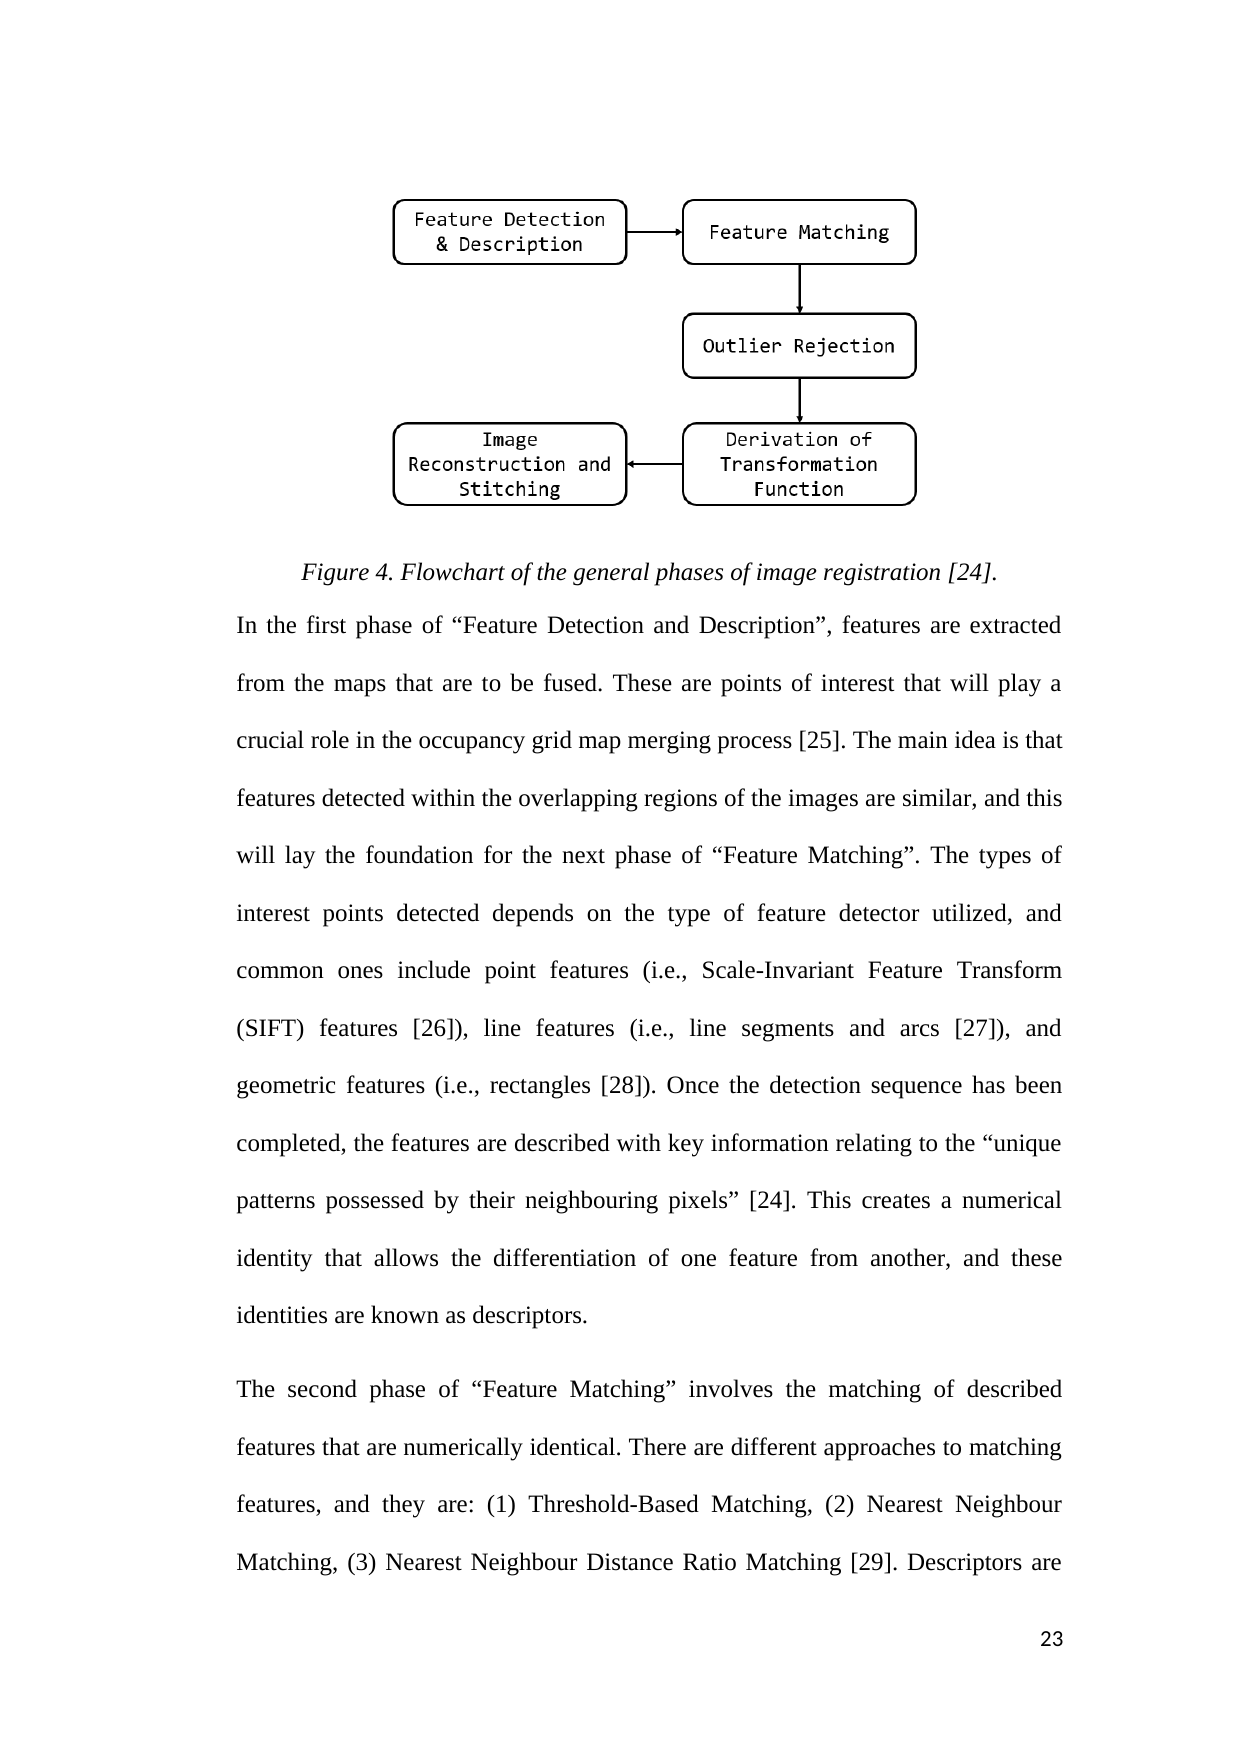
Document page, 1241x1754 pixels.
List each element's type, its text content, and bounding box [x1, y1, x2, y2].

text Figure 4. Flowchart of the general phases of image registration [24]. [236, 557, 1063, 585]
picture [365, 177, 934, 529]
text In the first phase of “Feature Detection and Description”, features are extracted from the maps that are to be fused. These are points of interest that will play a crucial role in the occupancy grid map merging process [25]. The main idea is that features detected within the overlapping regions of the images are similar, and this will lay the foundation for the next phase of “Feature Matching”. The types of interest points detected depends on the type of feature detector utilized, and common ones include point features (i.e., Scale-Invariant Feature Transform (SIFT) features [26]), line features (i.e., line segments and arcs [27]), and geometric features (i.e., rectangles [28]). Once the detection sequence has been completed, the features are described with key information relating to the “unique patterns possessed by their neighbouring pixels” [24]. This creates a numerical identity that allows the differentiation of one feature from another, and these identities are known as descriptors. [236, 610, 1063, 1329]
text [236, 1374, 1063, 1576]
